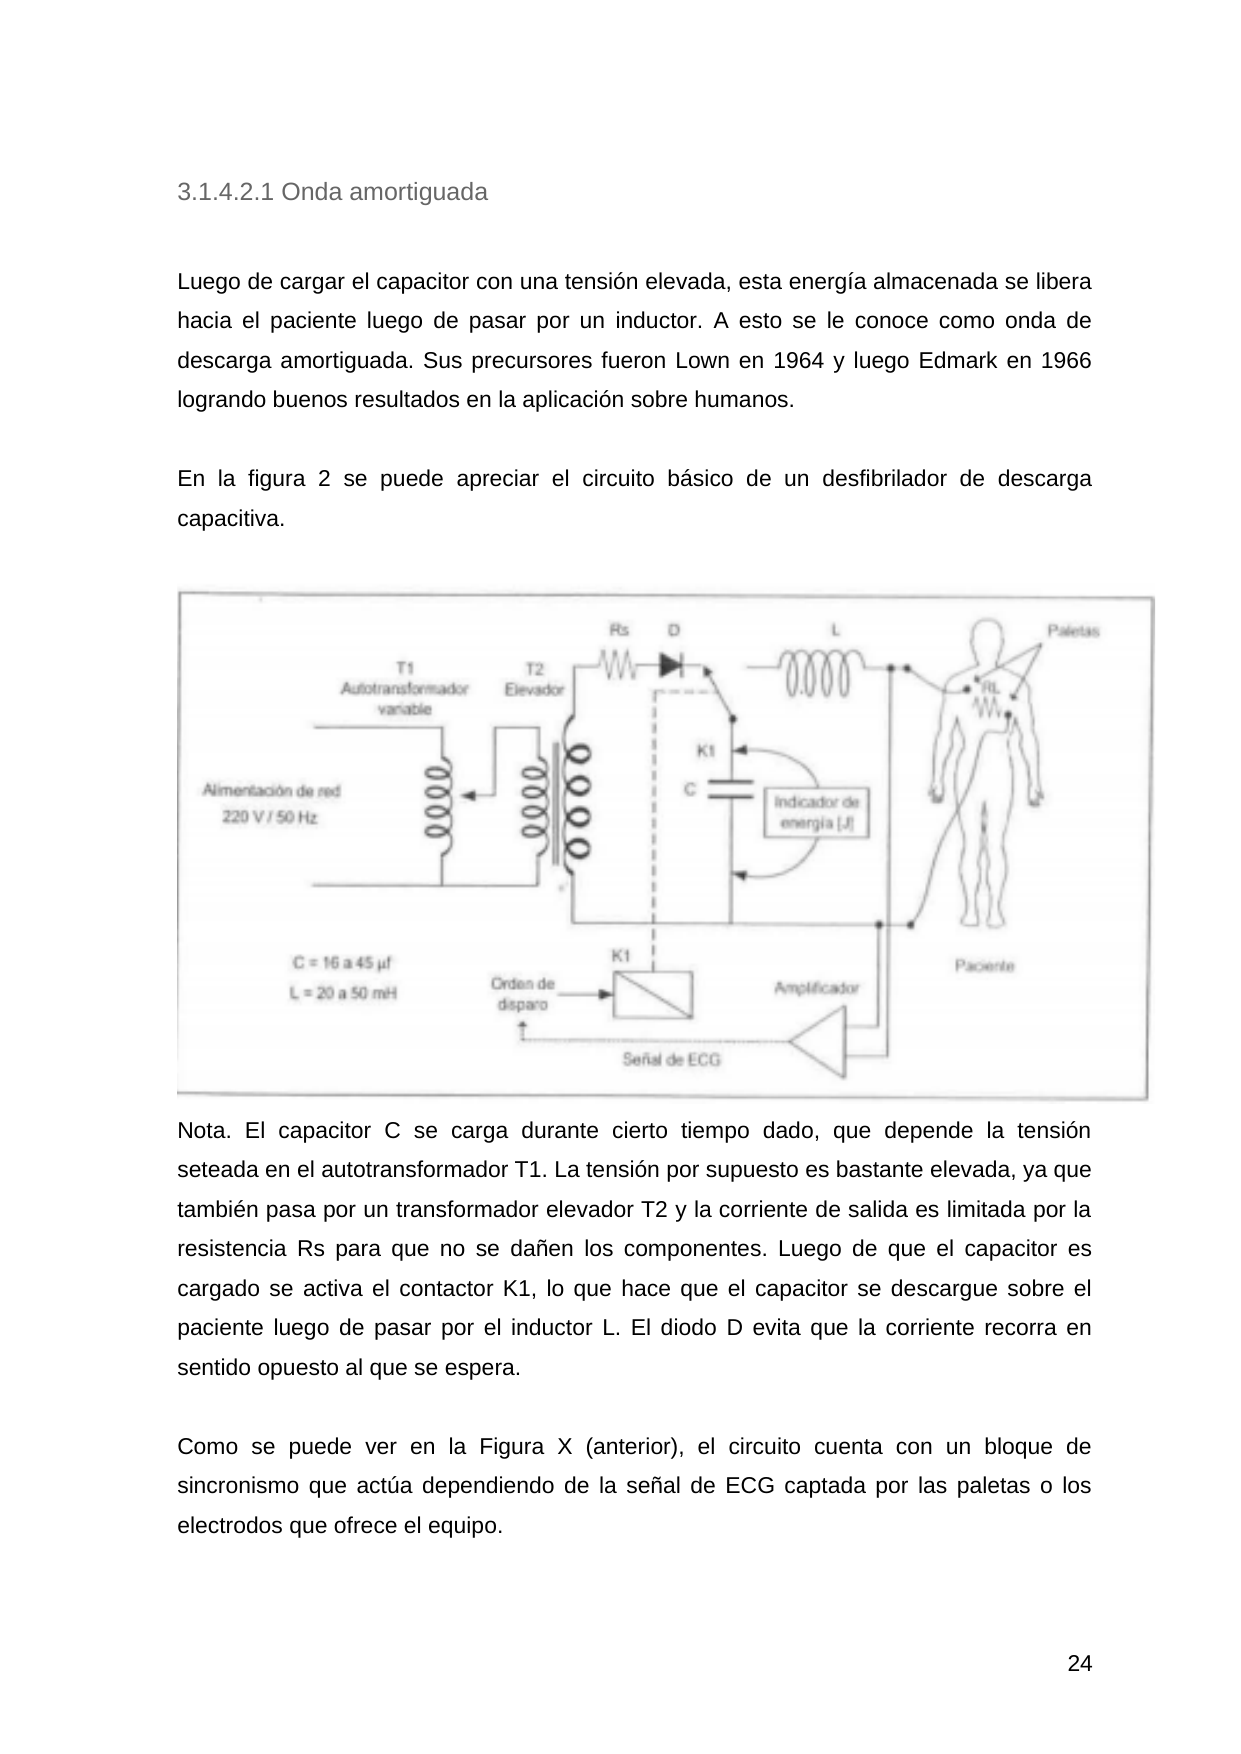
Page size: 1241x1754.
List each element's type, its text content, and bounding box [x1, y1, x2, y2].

text En la figura 2 se puede apreciar el circuito básico de un desfibrilador de descarga capacitiva. [177, 465, 1093, 531]
text Nota. El capacitor C se carga durante cierto tiempo dado, que depende la tensión seteada en el autotransformador T1. La tensión por supuesto es bastante elevada, ya que también pasa por un transformador elevador T2 y la corriente de salida es limitada por la resistencia Rs para que no se dañen los componentes. Luego de que el capacitor es cargado se activa el contactor K1, lo que hace que el capacitor se descargue sobre el paciente luego de pasar por el inductor L. El diodo D evita que la corriente recorra en sentido opuesto al que se espera. [177, 1117, 1093, 1380]
picture [177, 583, 1155, 1104]
text Como se puede ver en la Figura X (anterior), el circuito cuenta con un bloque de sincronismo que actúa dependiendo de la señal de ECG captada por las paletas o los electrodos que ofrece el equipo. [177, 1433, 1093, 1538]
subtitle 3.1.4.2.1 Onda amortiguada [177, 177, 1093, 206]
text Luego de cargar el capacitor con una tensión elevada, esta energía almacenada se libera hacia el paciente luego de pasar por un inductor. A esto se le conoce como onda de descarga amortiguada. Sus precursores fueron Lown en 1964 y luego Edmark en 1966 logrando buenos resultados en la aplicación sobre humanos. [177, 268, 1093, 413]
